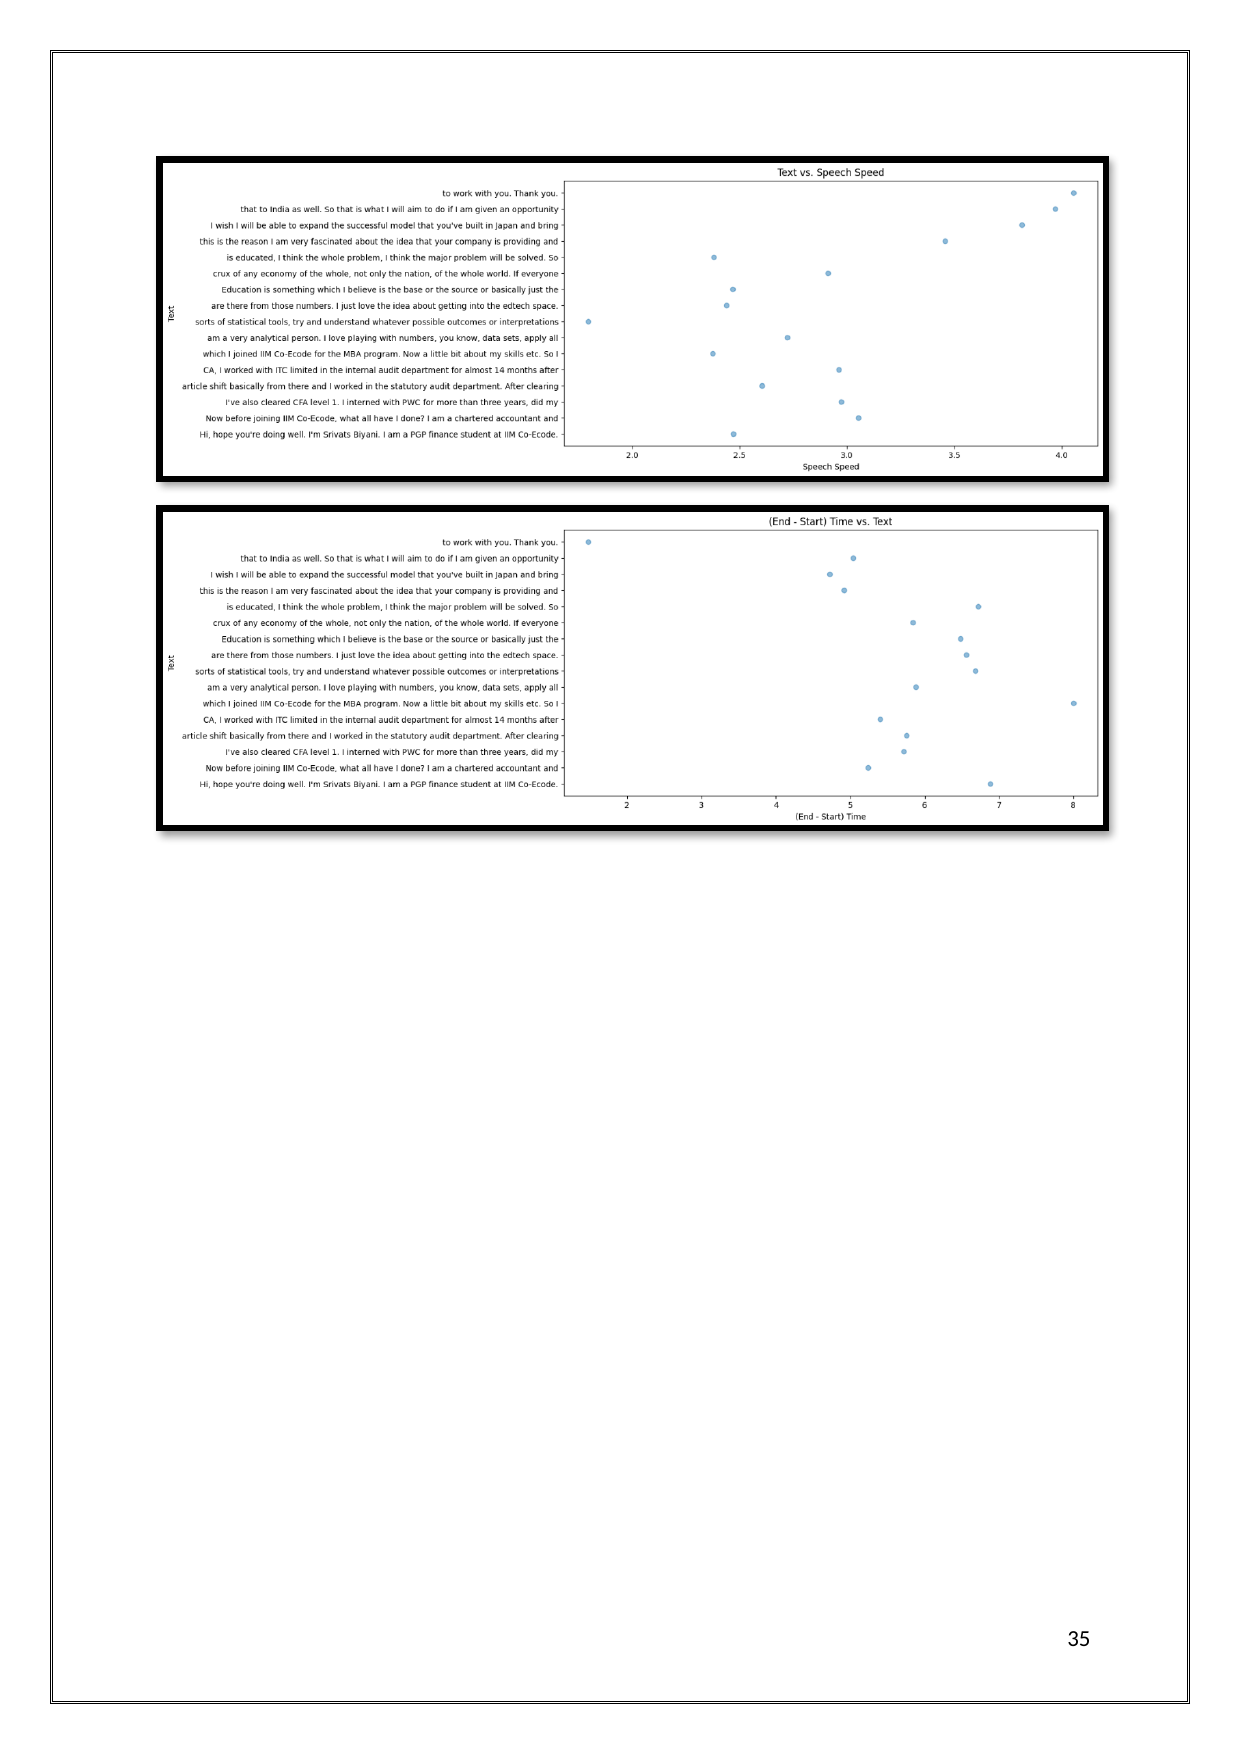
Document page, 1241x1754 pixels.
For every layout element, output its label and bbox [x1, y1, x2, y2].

picture [163, 163, 1103, 476]
picture [163, 512, 1103, 825]
